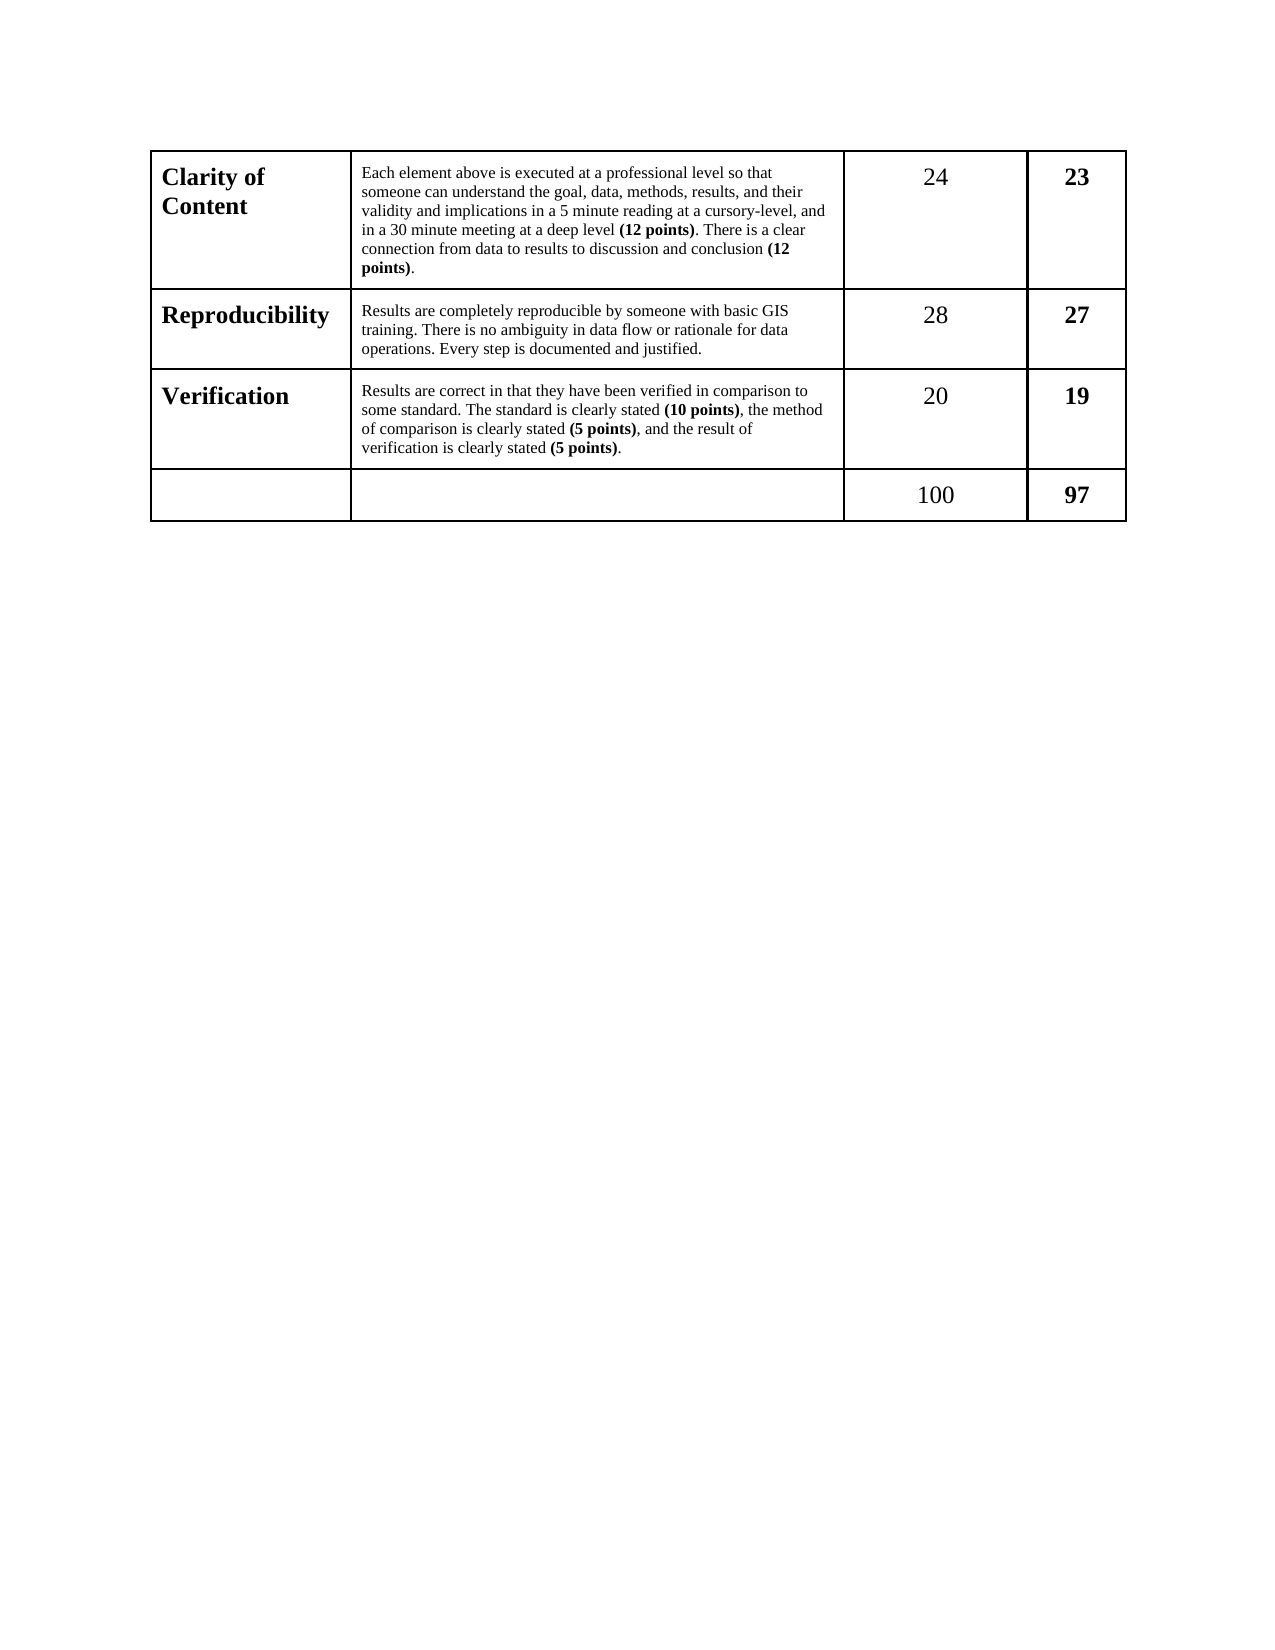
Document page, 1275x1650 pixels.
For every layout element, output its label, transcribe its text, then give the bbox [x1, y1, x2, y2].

table_cell Clarity of Content [152, 152, 350, 288]
table_cell 20 [845, 370, 1026, 468]
table_cell 27 [1029, 290, 1125, 368]
table_cell 23 [1029, 152, 1125, 288]
table_cell Each element above is executed at a professional level so that someone can understand the goal, data, methods, results, and their validity and implications in a 5 minute reading at a cursory-level, and in a 30 minute meeting at a deep level (12 points). There is a clear connection from data to results to discussion and conclusion (12 points). [352, 152, 843, 288]
table_cell 100 [845, 470, 1026, 519]
table_cell 19 [1029, 370, 1125, 468]
table_cell 97 [1029, 470, 1125, 519]
table_cell [152, 470, 350, 519]
table_cell Results are completely reproducible by someone with basic GIS training. There is no ambiguity in data flow or rationale for data operations. Every step is documented and justified. [352, 290, 843, 368]
table_cell [352, 470, 843, 519]
table_cell 28 [845, 290, 1026, 368]
table_cell Results are correct in that they have been verified in comparison to some standard. The standard is clearly stated (10 points), the method of comparison is clearly stated (5 points), and the result of verification is clearly stated (5 points). [352, 370, 843, 468]
table_cell Reproducibility [152, 290, 350, 368]
table_cell Verification [152, 370, 350, 468]
table_cell 24 [845, 152, 1026, 288]
